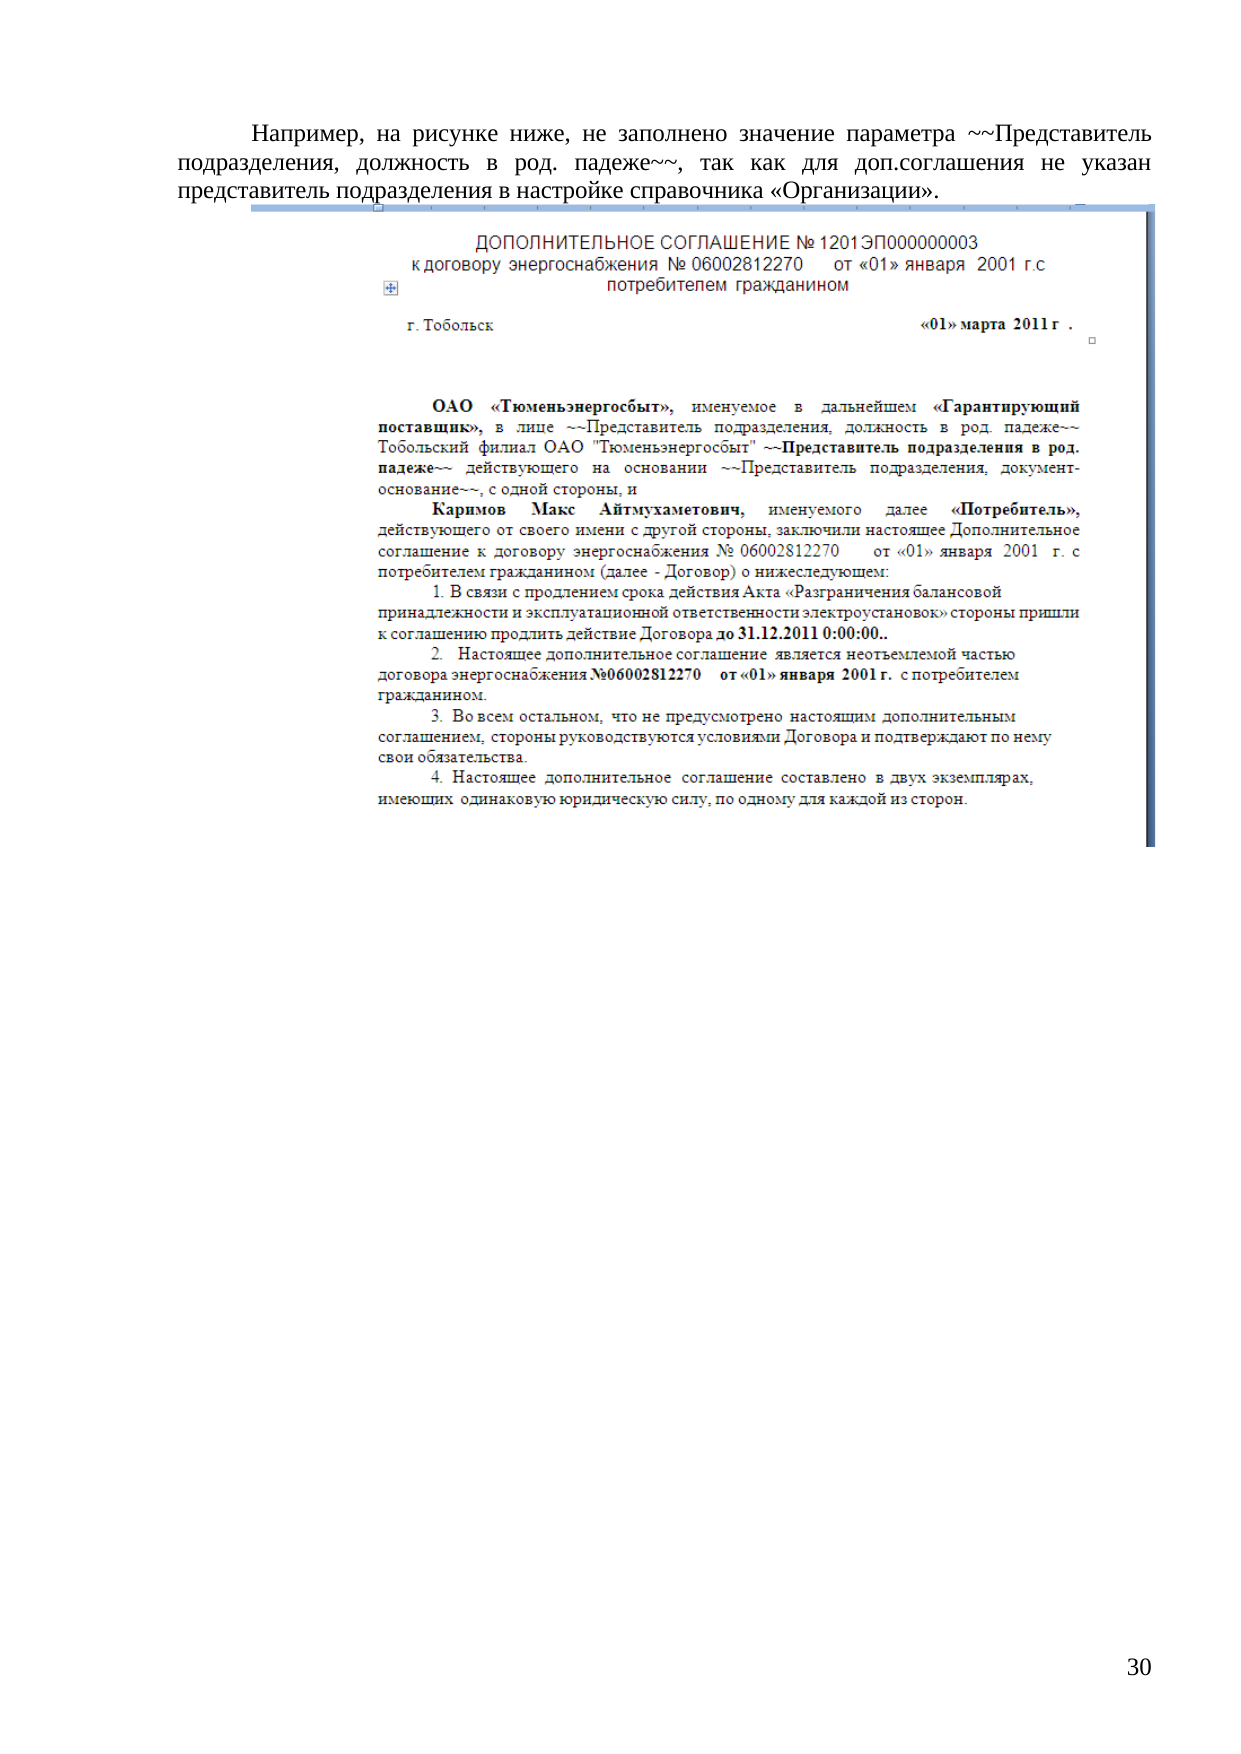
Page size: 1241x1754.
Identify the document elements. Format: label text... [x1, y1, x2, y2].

picture [251, 204, 1155, 847]
text Например, на рисунке ниже, не заполнено значение параметра ~~Представитель подразделения, должность в род. падеже~~, так как для доп.соглашения не указан представитель подразделения в настройке справочника «Организации». [177, 118, 1152, 204]
